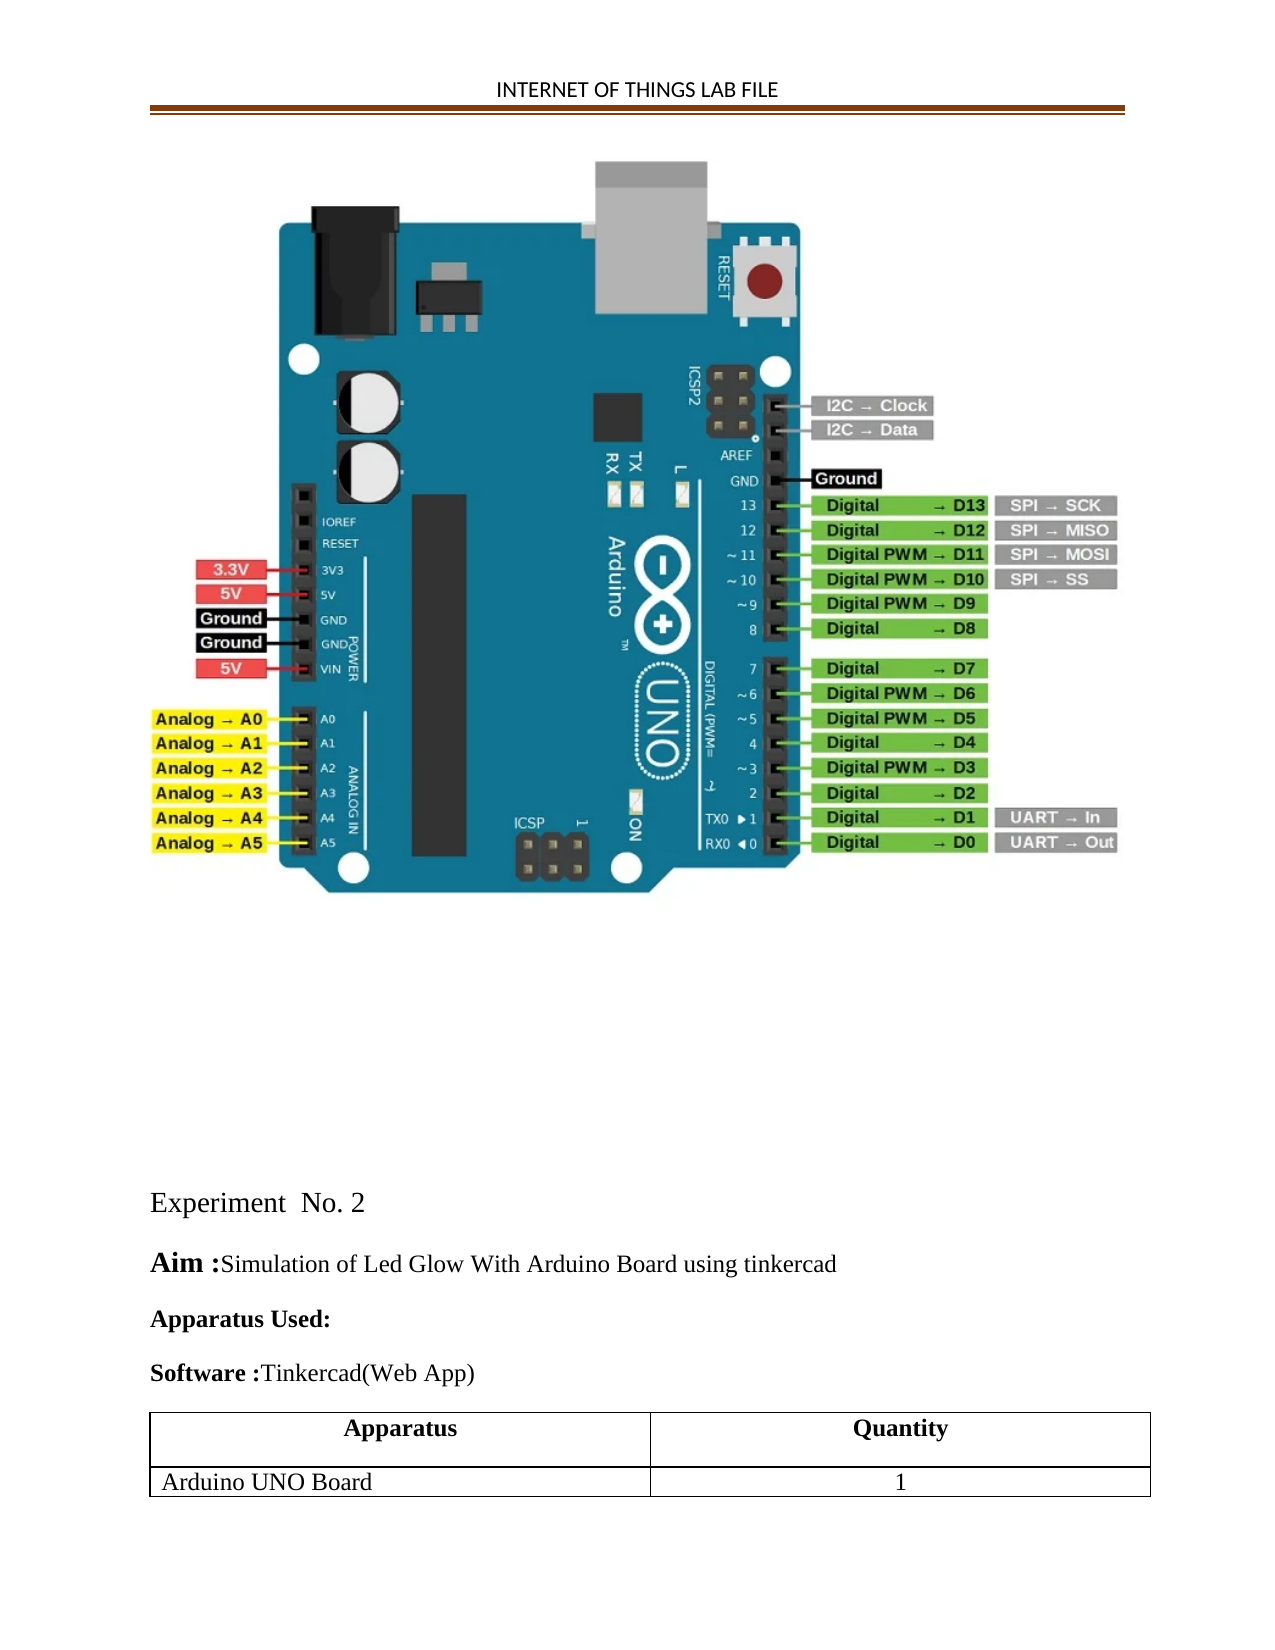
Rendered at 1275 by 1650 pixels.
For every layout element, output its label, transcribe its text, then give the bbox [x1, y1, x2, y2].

text Apparatus Used: [150, 1304, 1125, 1333]
table_header Quantity [651, 1413, 1150, 1466]
picture [150, 150, 1125, 942]
text Software :Tinkercad(Web App) [150, 1358, 1125, 1387]
text Experiment No. 2 [150, 1186, 1125, 1219]
table_cell Arduino UNO Board [151, 1468, 650, 1496]
table_cell 1 [651, 1468, 1150, 1496]
text Aim :Simulation of Led Glow With Arduino Board using tinkercad [150, 1245, 1125, 1278]
table_header Apparatus [151, 1413, 650, 1466]
